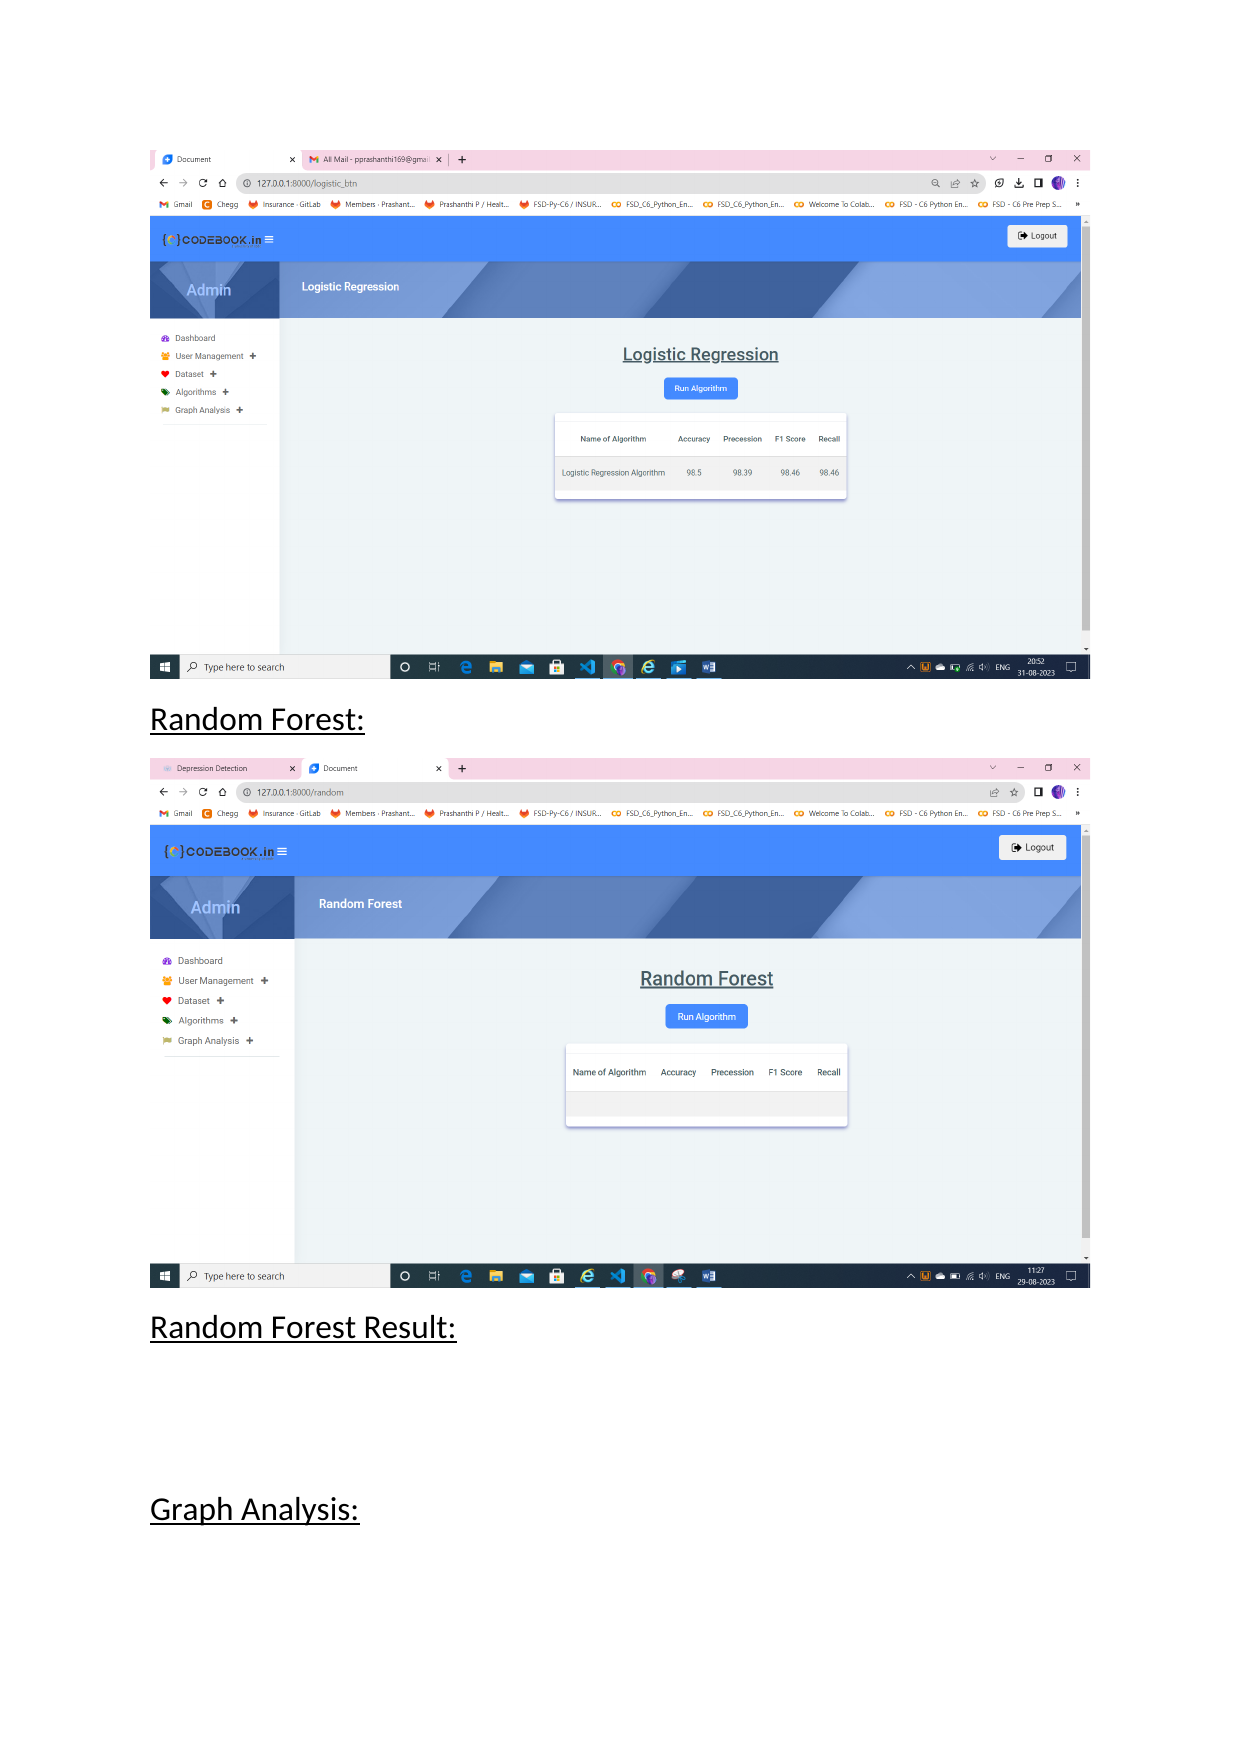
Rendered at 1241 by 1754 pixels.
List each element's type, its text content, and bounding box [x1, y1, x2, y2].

picture [150, 758, 1091, 1288]
text Random Forest Result: [150, 1306, 1090, 1347]
text Random Forest: [150, 698, 1090, 738]
picture [150, 150, 1091, 679]
text Graph Analysis: [150, 1488, 1090, 1529]
